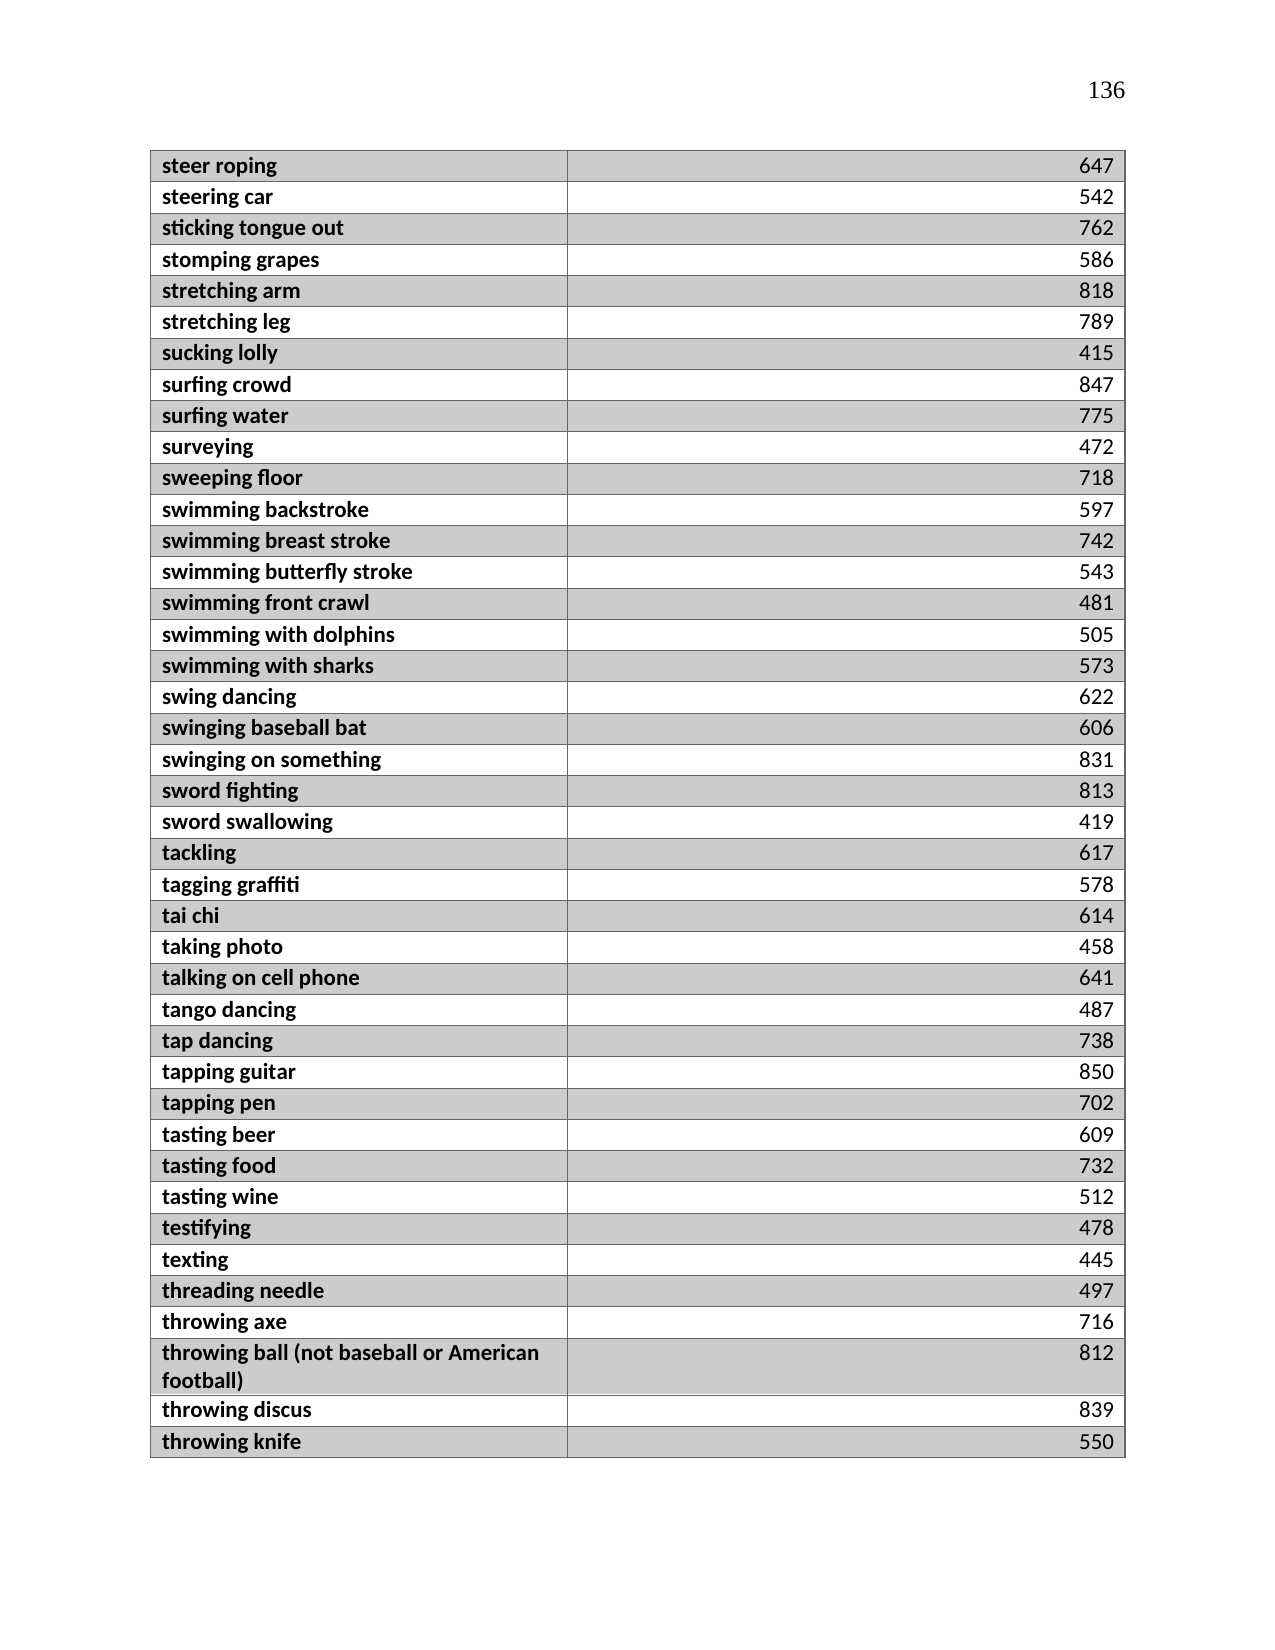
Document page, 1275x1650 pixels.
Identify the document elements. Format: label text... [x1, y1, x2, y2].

table_cell sucking lolly [151, 339, 567, 369]
table_cell tasting wine [151, 1182, 567, 1212]
table_cell swinging baseball bat [151, 714, 567, 744]
table_cell threading needle [151, 1276, 567, 1306]
table_cell 505 [568, 620, 1124, 650]
table_cell swimming front crawl [151, 589, 567, 619]
table_cell throwing discus [151, 1396, 567, 1426]
table_cell 847 [568, 370, 1124, 400]
table_cell 622 [568, 682, 1124, 712]
table_cell 647 [568, 151, 1124, 181]
table_cell 738 [568, 1026, 1124, 1056]
table_cell 445 [568, 1245, 1124, 1275]
table_cell 543 [568, 557, 1124, 587]
table_cell tapping guitar [151, 1057, 567, 1087]
table_cell 497 [568, 1276, 1124, 1306]
table_cell 472 [568, 432, 1124, 462]
table_cell tasting food [151, 1151, 567, 1181]
table_cell 550 [568, 1427, 1124, 1457]
table_cell 419 [568, 807, 1124, 837]
table_cell 732 [568, 1151, 1124, 1181]
table_cell texting [151, 1245, 567, 1275]
table_cell tasting beer [151, 1120, 567, 1150]
table_cell sword swallowing [151, 807, 567, 837]
table_cell 813 [568, 776, 1124, 806]
table_cell stomping grapes [151, 245, 567, 275]
table_cell 789 [568, 307, 1124, 337]
table_cell steer roping [151, 151, 567, 181]
table_cell tackling [151, 839, 567, 869]
table_cell testifying [151, 1214, 567, 1244]
table_cell 718 [568, 464, 1124, 494]
table_cell throwing ball (not baseball or American football) [151, 1339, 567, 1394]
table_cell taking photo [151, 932, 567, 962]
table_cell 478 [568, 1214, 1124, 1244]
table_cell sword fighting [151, 776, 567, 806]
table_cell tai chi [151, 901, 567, 931]
table_cell swimming butterfly stroke [151, 557, 567, 587]
table_cell 573 [568, 651, 1124, 681]
table_cell 831 [568, 745, 1124, 775]
table_cell 512 [568, 1182, 1124, 1212]
table_cell 609 [568, 1120, 1124, 1150]
table_cell 597 [568, 495, 1124, 525]
table_cell 487 [568, 995, 1124, 1025]
table_cell 775 [568, 401, 1124, 431]
table_cell 818 [568, 276, 1124, 306]
table_cell sweeping floor [151, 464, 567, 494]
table_cell 614 [568, 901, 1124, 931]
table_cell 481 [568, 589, 1124, 619]
table_cell swimming with dolphins [151, 620, 567, 650]
table_cell 812 [568, 1339, 1124, 1394]
table_cell swinging on something [151, 745, 567, 775]
table_cell tapping pen [151, 1089, 567, 1119]
table_cell talking on cell phone [151, 964, 567, 994]
table_cell 617 [568, 839, 1124, 869]
table_cell 578 [568, 870, 1124, 900]
table_cell 702 [568, 1089, 1124, 1119]
table_cell surveying [151, 432, 567, 462]
table_cell swimming backstroke [151, 495, 567, 525]
table_cell tango dancing [151, 995, 567, 1025]
table_cell swimming with sharks [151, 651, 567, 681]
table_cell stretching arm [151, 276, 567, 306]
table_cell throwing axe [151, 1307, 567, 1337]
table_cell 762 [568, 214, 1124, 244]
table_cell tap dancing [151, 1026, 567, 1056]
table_cell swing dancing [151, 682, 567, 712]
table_cell stretching leg [151, 307, 567, 337]
table_cell tagging graffiti [151, 870, 567, 900]
table_cell 458 [568, 932, 1124, 962]
table_cell surfing crowd [151, 370, 567, 400]
table_cell 415 [568, 339, 1124, 369]
table_cell 542 [568, 182, 1124, 212]
table_cell swimming breast stroke [151, 526, 567, 556]
table_cell sticking tongue out [151, 214, 567, 244]
table_cell 850 [568, 1057, 1124, 1087]
table_cell steering car [151, 182, 567, 212]
table_cell surfing water [151, 401, 567, 431]
table_cell 716 [568, 1307, 1124, 1337]
table_cell throwing knife [151, 1427, 567, 1457]
table_cell 839 [568, 1396, 1124, 1426]
table_cell 742 [568, 526, 1124, 556]
table_cell 641 [568, 964, 1124, 994]
table_cell 586 [568, 245, 1124, 275]
table_cell 606 [568, 714, 1124, 744]
